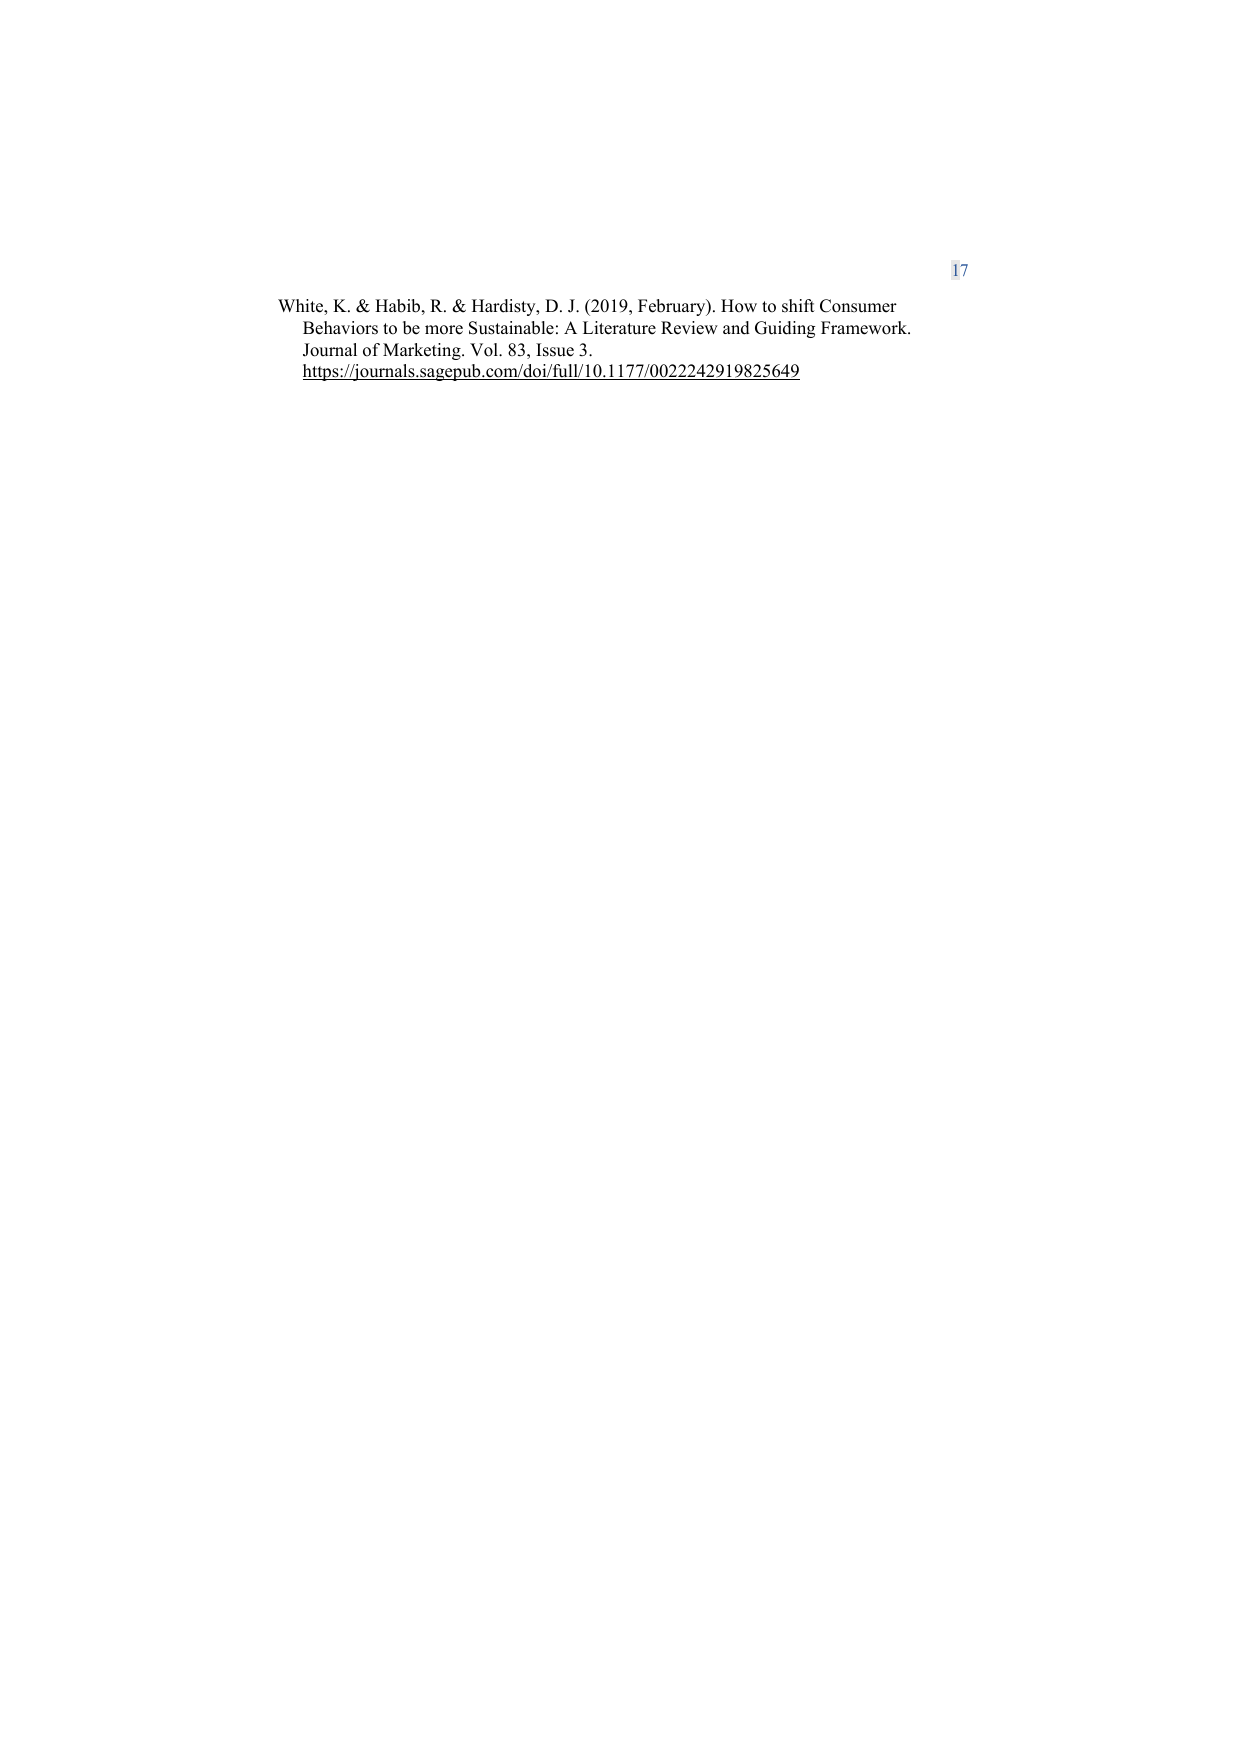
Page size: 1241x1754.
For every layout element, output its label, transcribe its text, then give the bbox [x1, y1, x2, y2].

text White, K. & Habib, R. & Hardisty, D. J. (2019, February). How to shift Consumer Behaviors to be more Sustainable: A Literature Review and Guiding Framework. Journal of Marketing. Vol. 83, Issue 3. [278, 295, 968, 360]
text https://journals.sagepub.com/doi/full/10.1177/0022242919825649 [278, 360, 968, 382]
